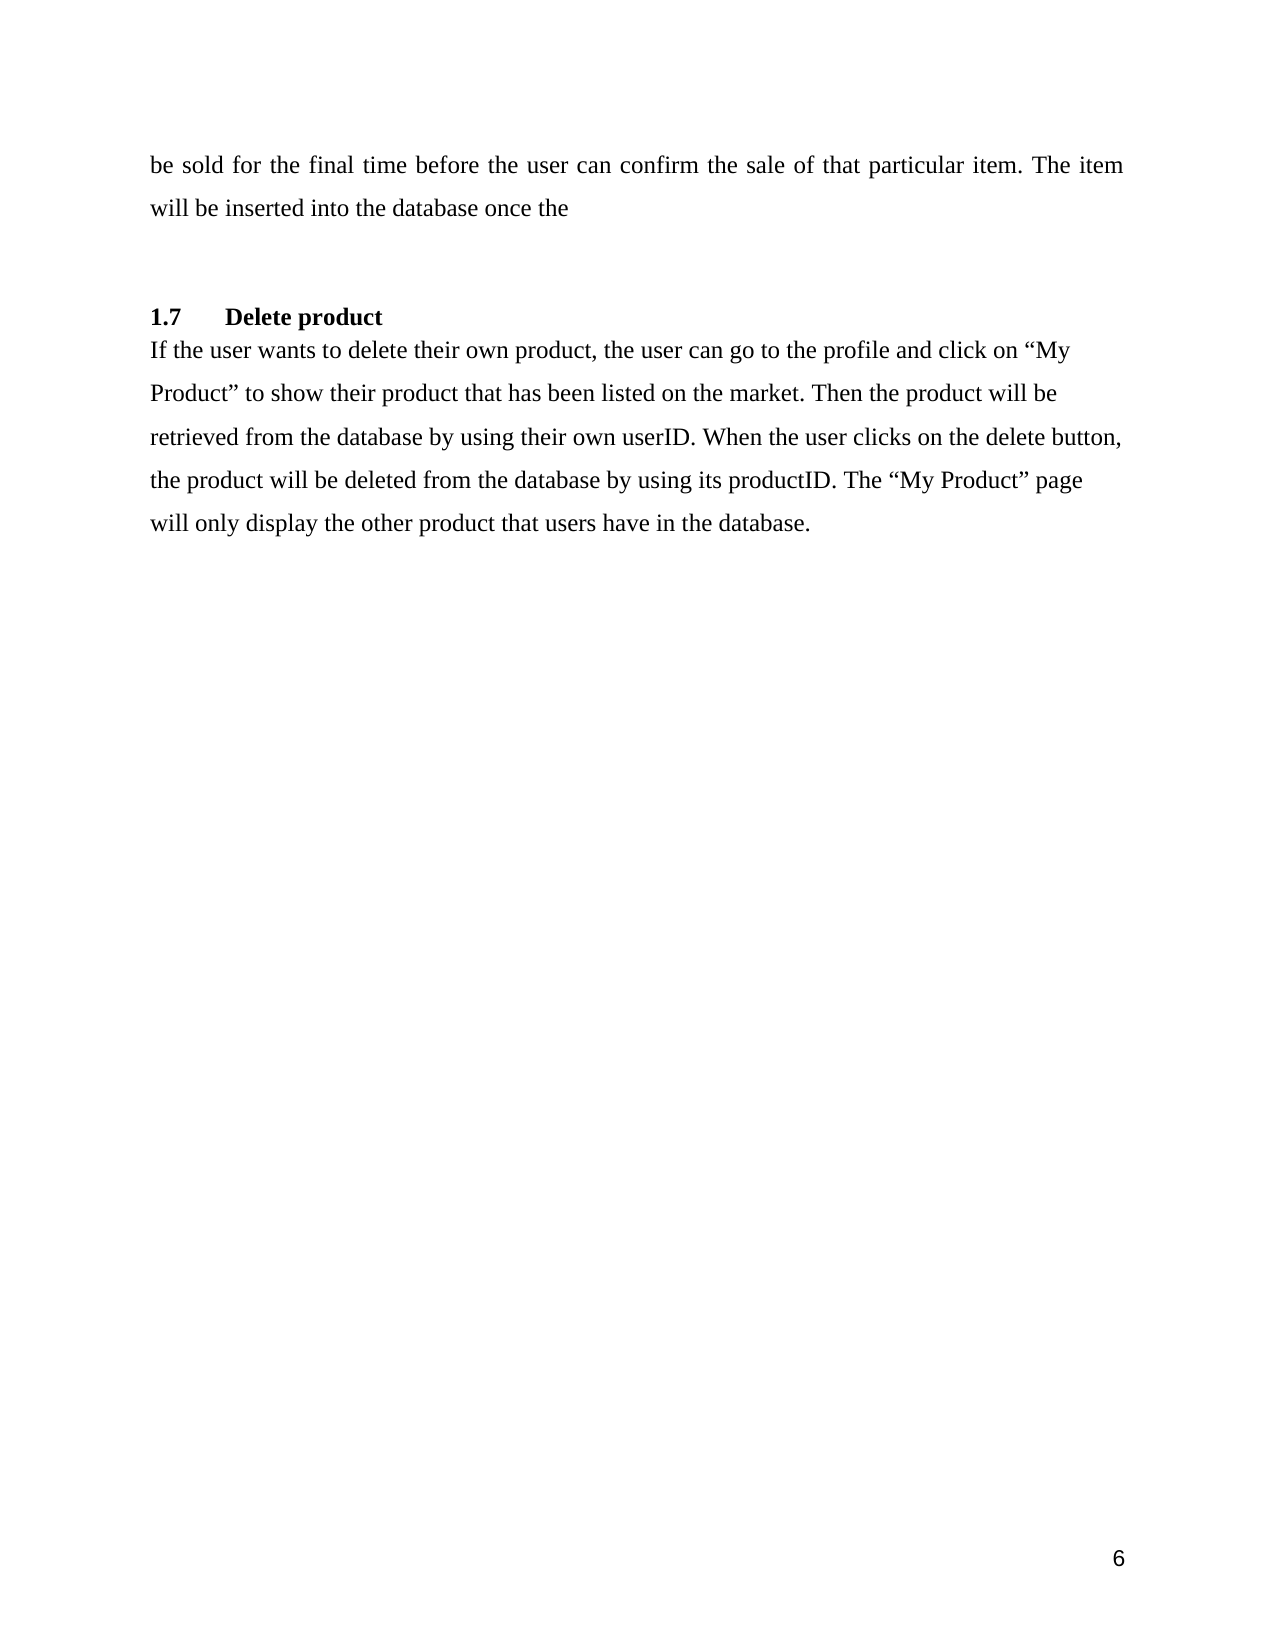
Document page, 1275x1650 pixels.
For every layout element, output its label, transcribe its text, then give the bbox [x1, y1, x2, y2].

text If the user wants to delete their own product, the user can go to the profile and click on “My Product” to show their product that has been listed on the market. Then the product will be retrieved from the database by using their own userID. When the user clicks on the delete button, the product will be deleted from the database by using its productID. The “My Product” page will only display the other product that users have in the database. [150, 335, 1125, 537]
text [150, 150, 1125, 222]
text 1.7 Delete product [150, 302, 1125, 331]
